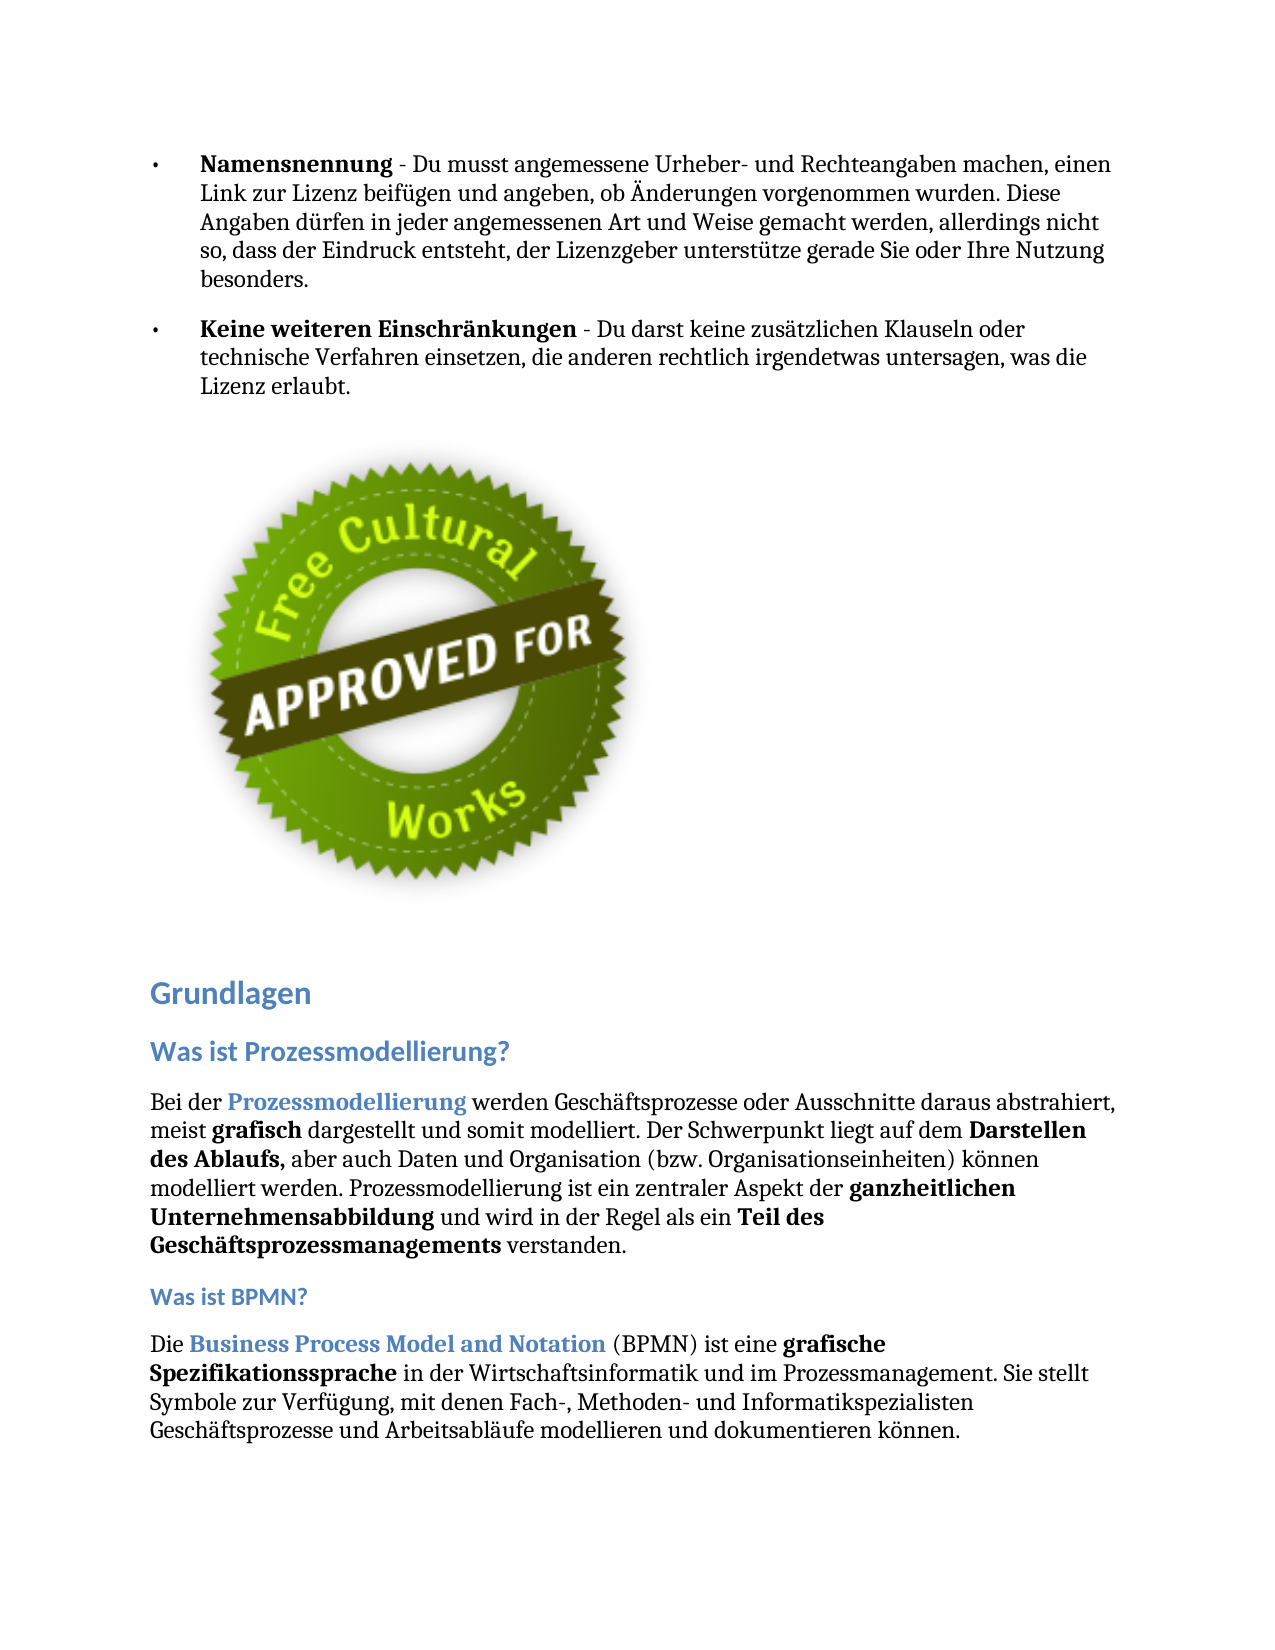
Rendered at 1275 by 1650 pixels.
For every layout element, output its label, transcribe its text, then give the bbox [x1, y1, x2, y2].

picture [168, 421, 669, 922]
text Die Business Process Model and Notation (BPMN) ist eine grafische Spezifikationssprache in der Wirtschaftsinformatik und im Prozessmanagement. Sie stellt Symbole zur Verfügung, mit denen Fach-, Methoden- und Informatikspezialisten Geschäftsprozesse und Arbeitsabläufe modellieren und dokumentieren können. [150, 1330, 1125, 1445]
subtitle Was ist Prozessmodellierung? [150, 1033, 1125, 1069]
subtitle Grundlagen [150, 972, 1125, 1012]
list Keine weiteren Einschränkungen - Du darst keine zusätzlichen Klauseln oder technische Verfahren einsetzen, die anderen rechtlich irgendetwas untersagen, was die Lizenz erlaubt. [150, 314, 1125, 401]
text Bei der Prozessmodellierung werden Geschäftsprozesse oder Ausschnitte daraus abstrahiert, meist grafisch dargestellt und somit modelliert. Der Schwerpunkt liegt auf dem Darstellen des Ablaufs, aber auch Daten und Organisation (bzw. Organisationseinheiten) können modelliert werden. Prozessmodellierung ist ein zentraler Aspekt der ganzheitlichen Unternehmensabbildung und wird in der Regel als ein Teil des Geschäftsprozessmanagements verstanden. [150, 1088, 1125, 1260]
subtitle Was ist BPMN? [150, 1281, 1125, 1311]
list Namensnennung - Du musst angemessene Urheber- und Rechteangaben machen, einen Link zur Lizenz beifügen und angeben, ob Änderungen vorgenommen wurden. Diese Angaben dürfen in jeder angemessenen Art und Weise gemacht werden, allerdings nicht so, dass der Eindruck entsteht, der Lizenzgeber unterstütze gerade Sie oder Ihre Nutzung besonders. [150, 150, 1125, 294]
